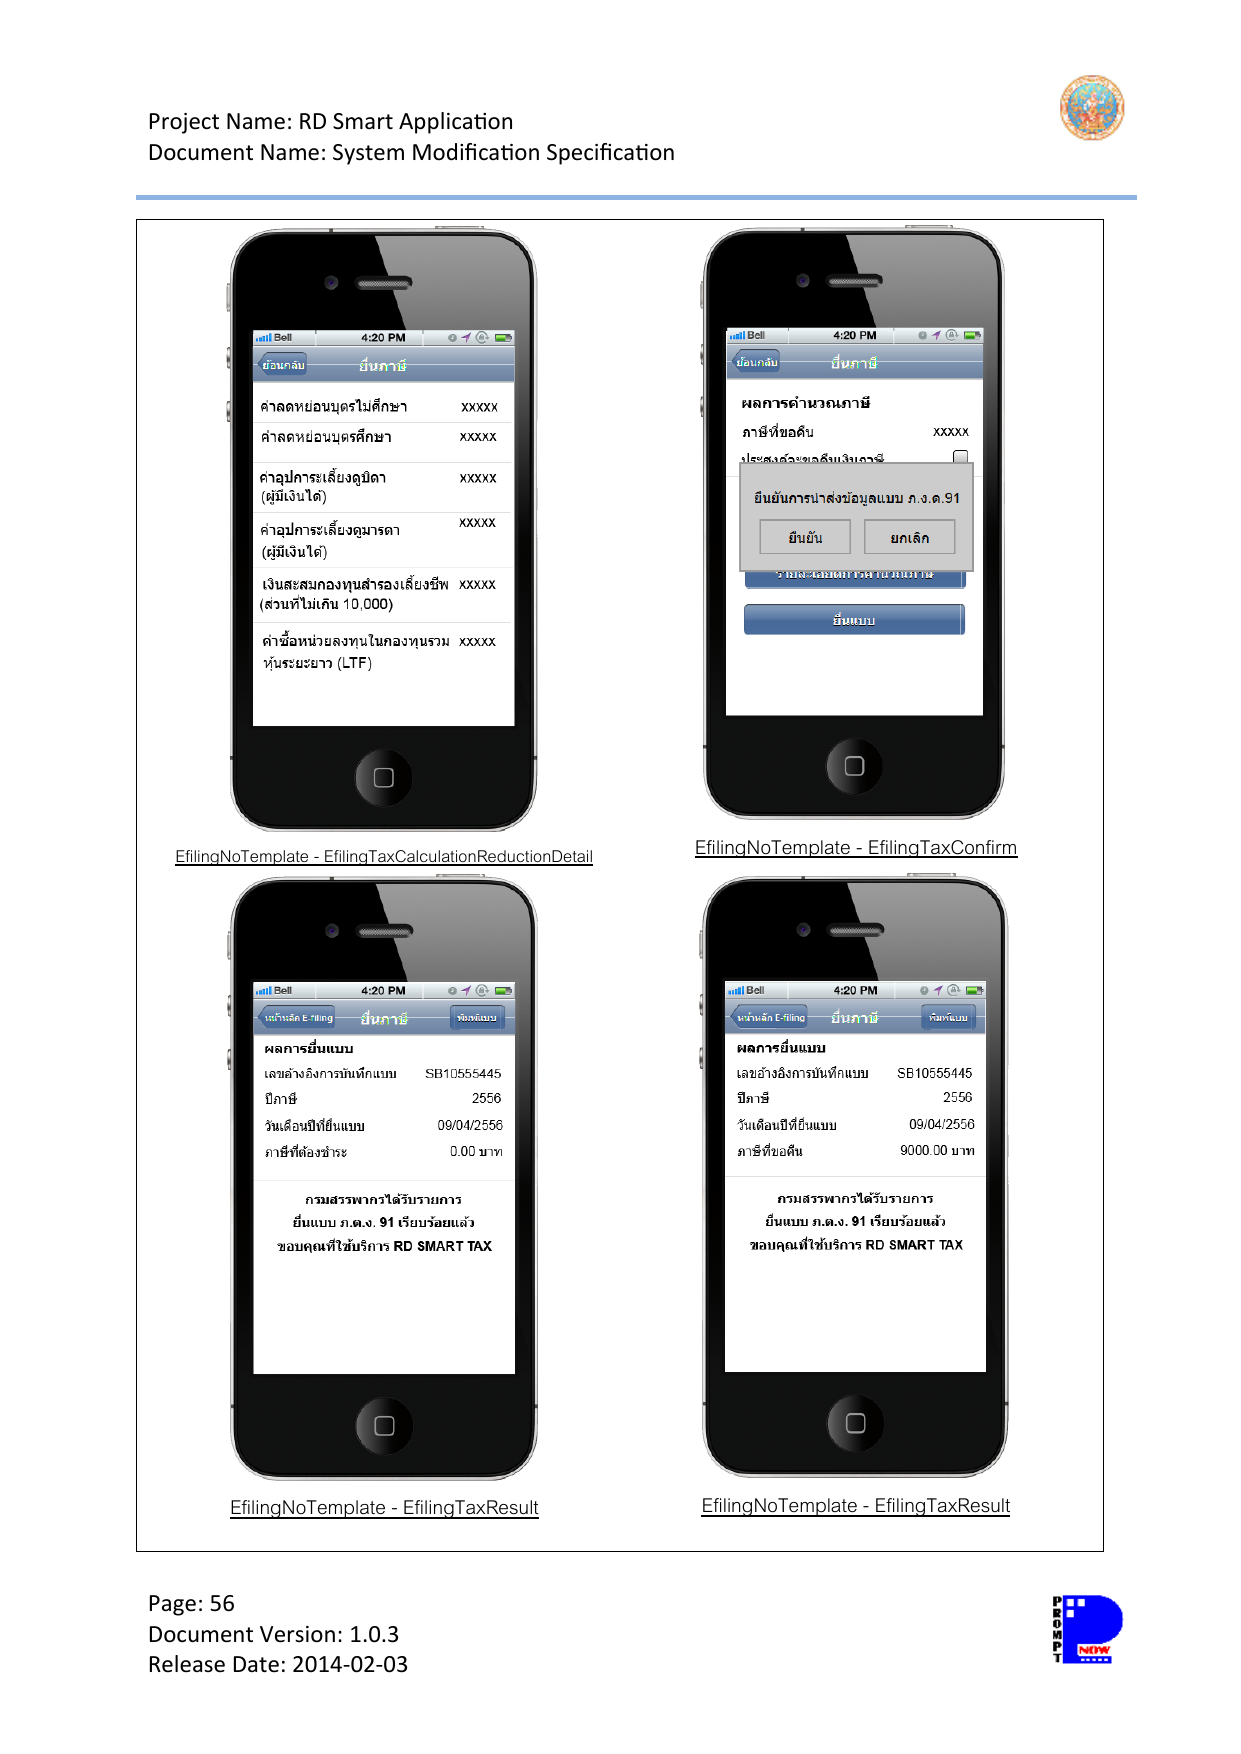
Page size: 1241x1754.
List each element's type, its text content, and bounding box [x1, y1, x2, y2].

picture [675, 219, 1037, 828]
picture [200, 868, 569, 1489]
picture [672, 868, 1040, 1487]
table_cell กรณีผู้ใช้เคยสร้างรูปแบบการยื่นภาษี ในเมนูรูปแบบการยื่นภาษี กรณีผู้ใช้ไม่เคยสร้าง Template ยื่นภาษี ในเมนูสร้าง Template [137, 220, 1103, 1551]
picture [1052, 1593, 1125, 1666]
picture [1059, 75, 1126, 142]
picture [200, 219, 569, 840]
